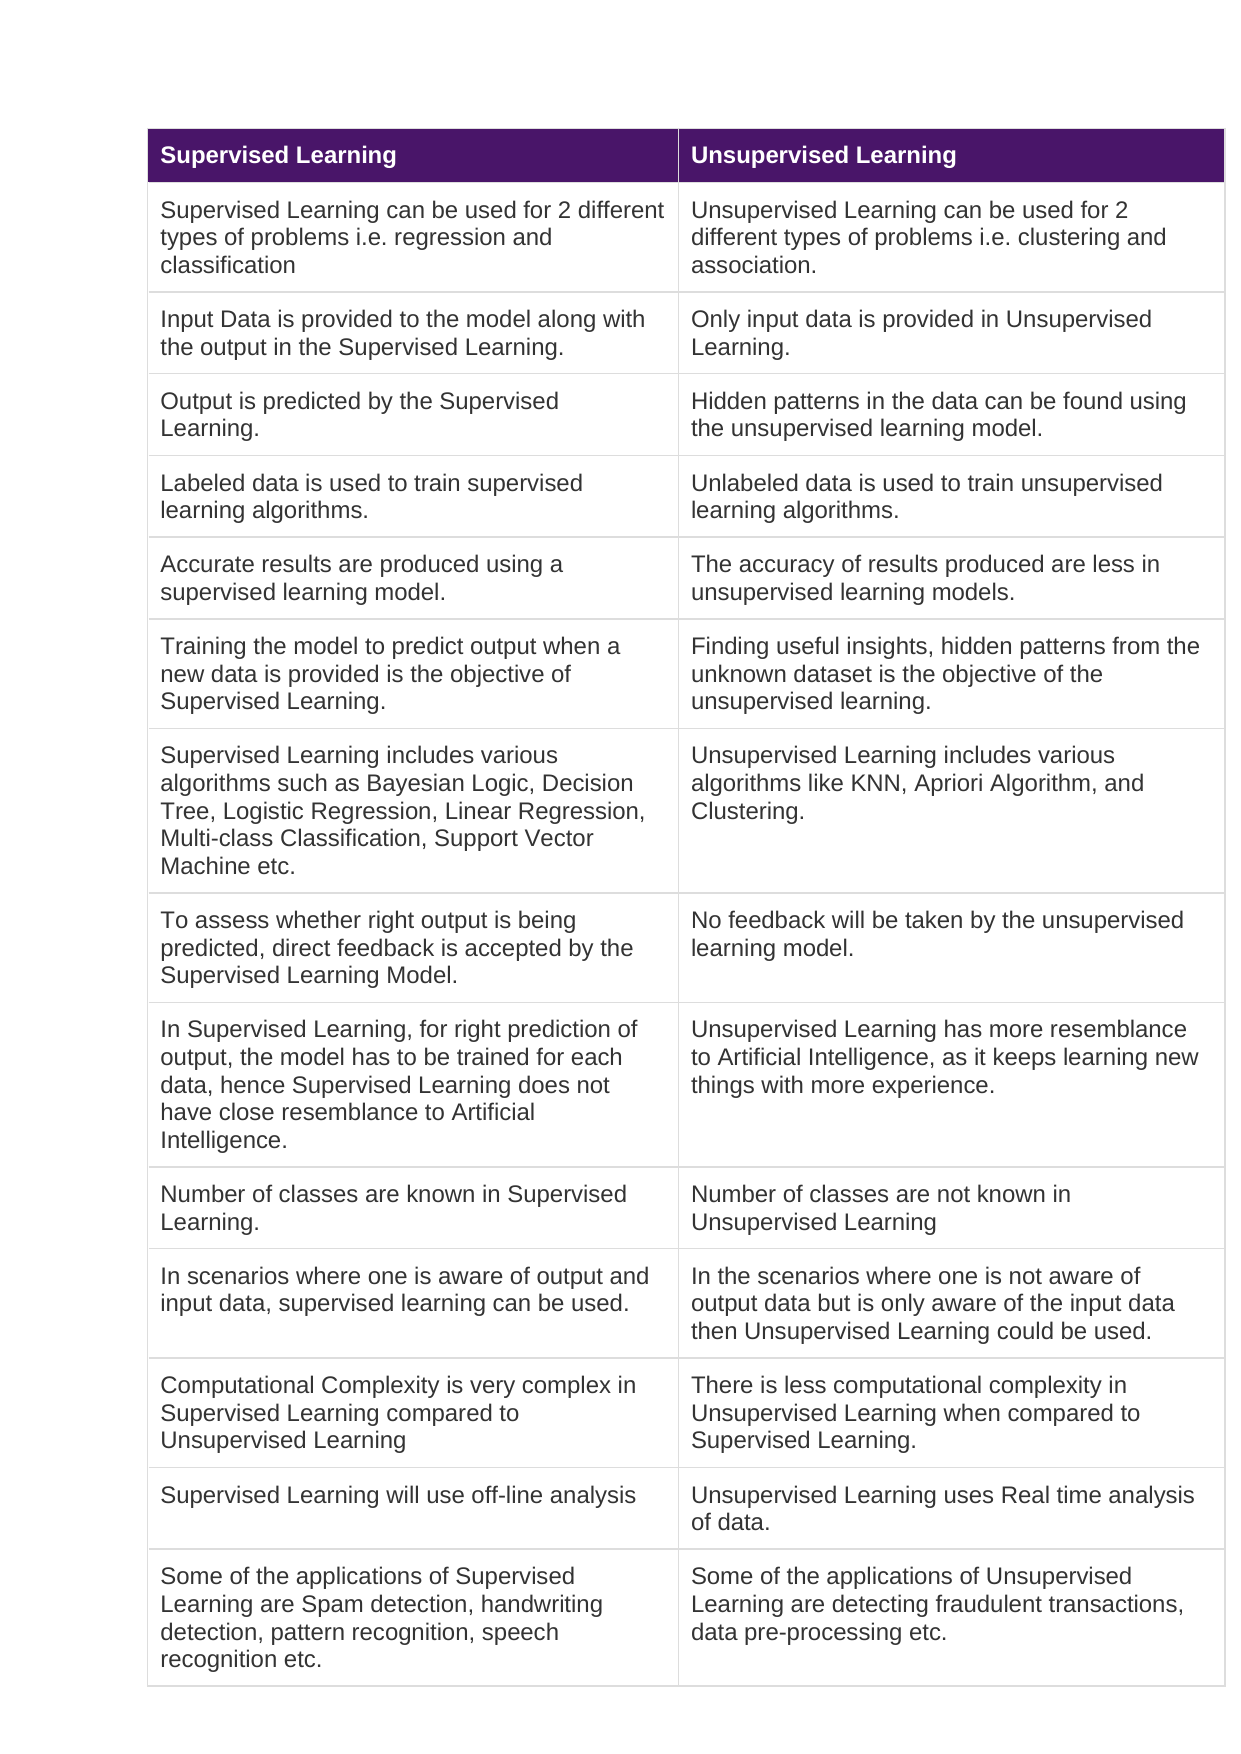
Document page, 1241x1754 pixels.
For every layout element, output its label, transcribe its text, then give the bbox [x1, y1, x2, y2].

table_cell Unlabeled data is used to train unsupervised learning algorithms. [679, 456, 1224, 536]
table_cell Supervised Learning can be used for 2 different types of problems i.e. regression and classification [148, 183, 678, 291]
table_cell The accuracy of results produced are less in unsupervised learning models. [679, 538, 1224, 618]
table_cell In Supervised Learning, for right prediction of output, the model has to be trained for each data, hence Supervised Learning does not have close resemblance to Artificial Intelligence. [148, 1003, 678, 1166]
table_cell Some of the applications of Unsupervised Learning are detecting fraudulent transactions, data pre-processing etc. [679, 1550, 1224, 1685]
table_cell There is less computational complexity in Unsupervised Learning when compared to Supervised Learning. [679, 1359, 1224, 1466]
table_cell Accurate results are produced using a supervised learning model. [148, 537, 678, 618]
table_cell Supervised Learning includes various algorithms such as Bayesian Logic, Decision Tree, Logistic Regression, Linear Regression, Multi-class Classification, Support Vector Machine etc. [148, 729, 678, 892]
table_cell Input Data is provided to the model along with the output in the Supervised Learning. [148, 292, 678, 373]
table_cell Hidden patterns in the data can be found using the unsupervised learning model. [679, 374, 1224, 454]
table_cell To assess whether right output is being predicted, direct feedback is accepted by the Supervised Learning Model. [148, 893, 678, 1001]
table_cell Computational Complexity is very complex in Supervised Learning compared to Unsupervised Learning [148, 1358, 678, 1466]
table_cell Unsupervised Learning includes various algorithms like KNN, Apriori Algorithm, and Clustering. [679, 729, 1224, 892]
table_cell Supervised Learning will use off-line analysis [148, 1468, 678, 1548]
table_cell Output is predicted by the Supervised Learning. [148, 374, 678, 454]
table_cell Number of classes are known in Supervised Learning. [148, 1167, 678, 1248]
table_cell In the scenarios where one is not aware of output data but is only aware of the input data then Unsupervised Learning could be used. [679, 1249, 1224, 1357]
table_header Supervised Learning [148, 129, 678, 182]
table_cell Labeled data is used to train supervised learning algorithms. [148, 456, 678, 536]
table_cell In scenarios where one is aware of output and input data, supervised learning can be used. [148, 1249, 678, 1357]
table_cell Some of the applications of Supervised Learning are Spam detection, handwriting detection, pattern recognition, speech recognition etc. [148, 1549, 678, 1685]
table_cell Unsupervised Learning has more resemblance to Artificial Intelligence, as it keeps learning new things with more experience. [679, 1003, 1224, 1166]
table_cell Number of classes are not known in Unsupervised Learning [679, 1168, 1224, 1248]
table_cell No feedback will be taken by the unsupervised learning model. [679, 894, 1224, 1001]
table_cell Finding useful insights, hidden patterns from the unknown dataset is the objective of the unsupervised learning. [679, 620, 1224, 727]
table_cell Unsupervised Learning can be used for 2 different types of problems i.e. clustering and association. [679, 183, 1224, 291]
table_cell Only input data is provided in Unsupervised Learning. [679, 293, 1224, 373]
table_header Unsupervised Learning [679, 129, 1224, 182]
table_cell Training the model to predict output when a new data is provided is the objective of Supervised Learning. [148, 619, 678, 727]
table_cell Unsupervised Learning uses Real time analysis of data. [679, 1468, 1224, 1548]
